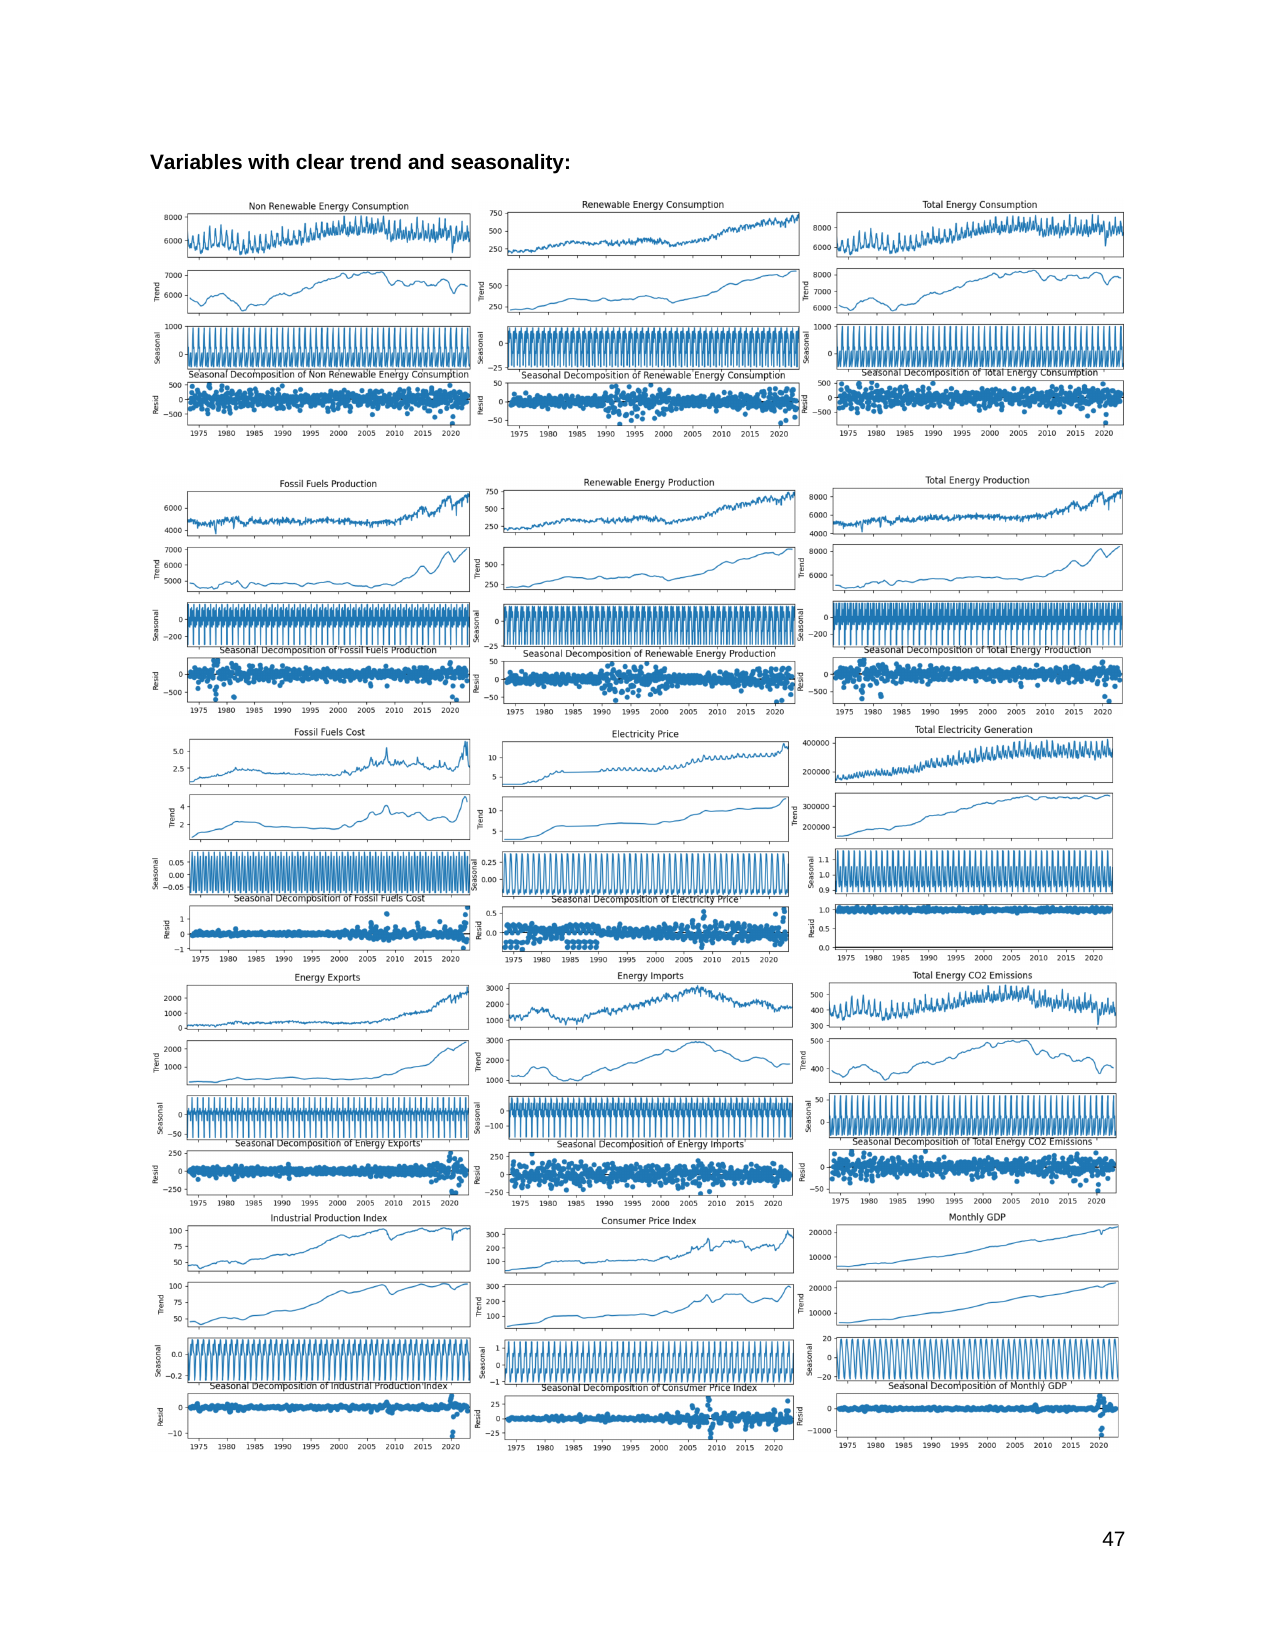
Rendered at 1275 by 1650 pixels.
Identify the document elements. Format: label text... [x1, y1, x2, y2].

picture [150, 968, 1118, 1208]
picture [150, 723, 1115, 965]
picture [150, 1211, 1119, 1452]
picture [150, 200, 472, 439]
text Variables with clear trend and seasonality: [150, 150, 1125, 174]
picture [477, 198, 1125, 439]
picture [150, 474, 1123, 716]
